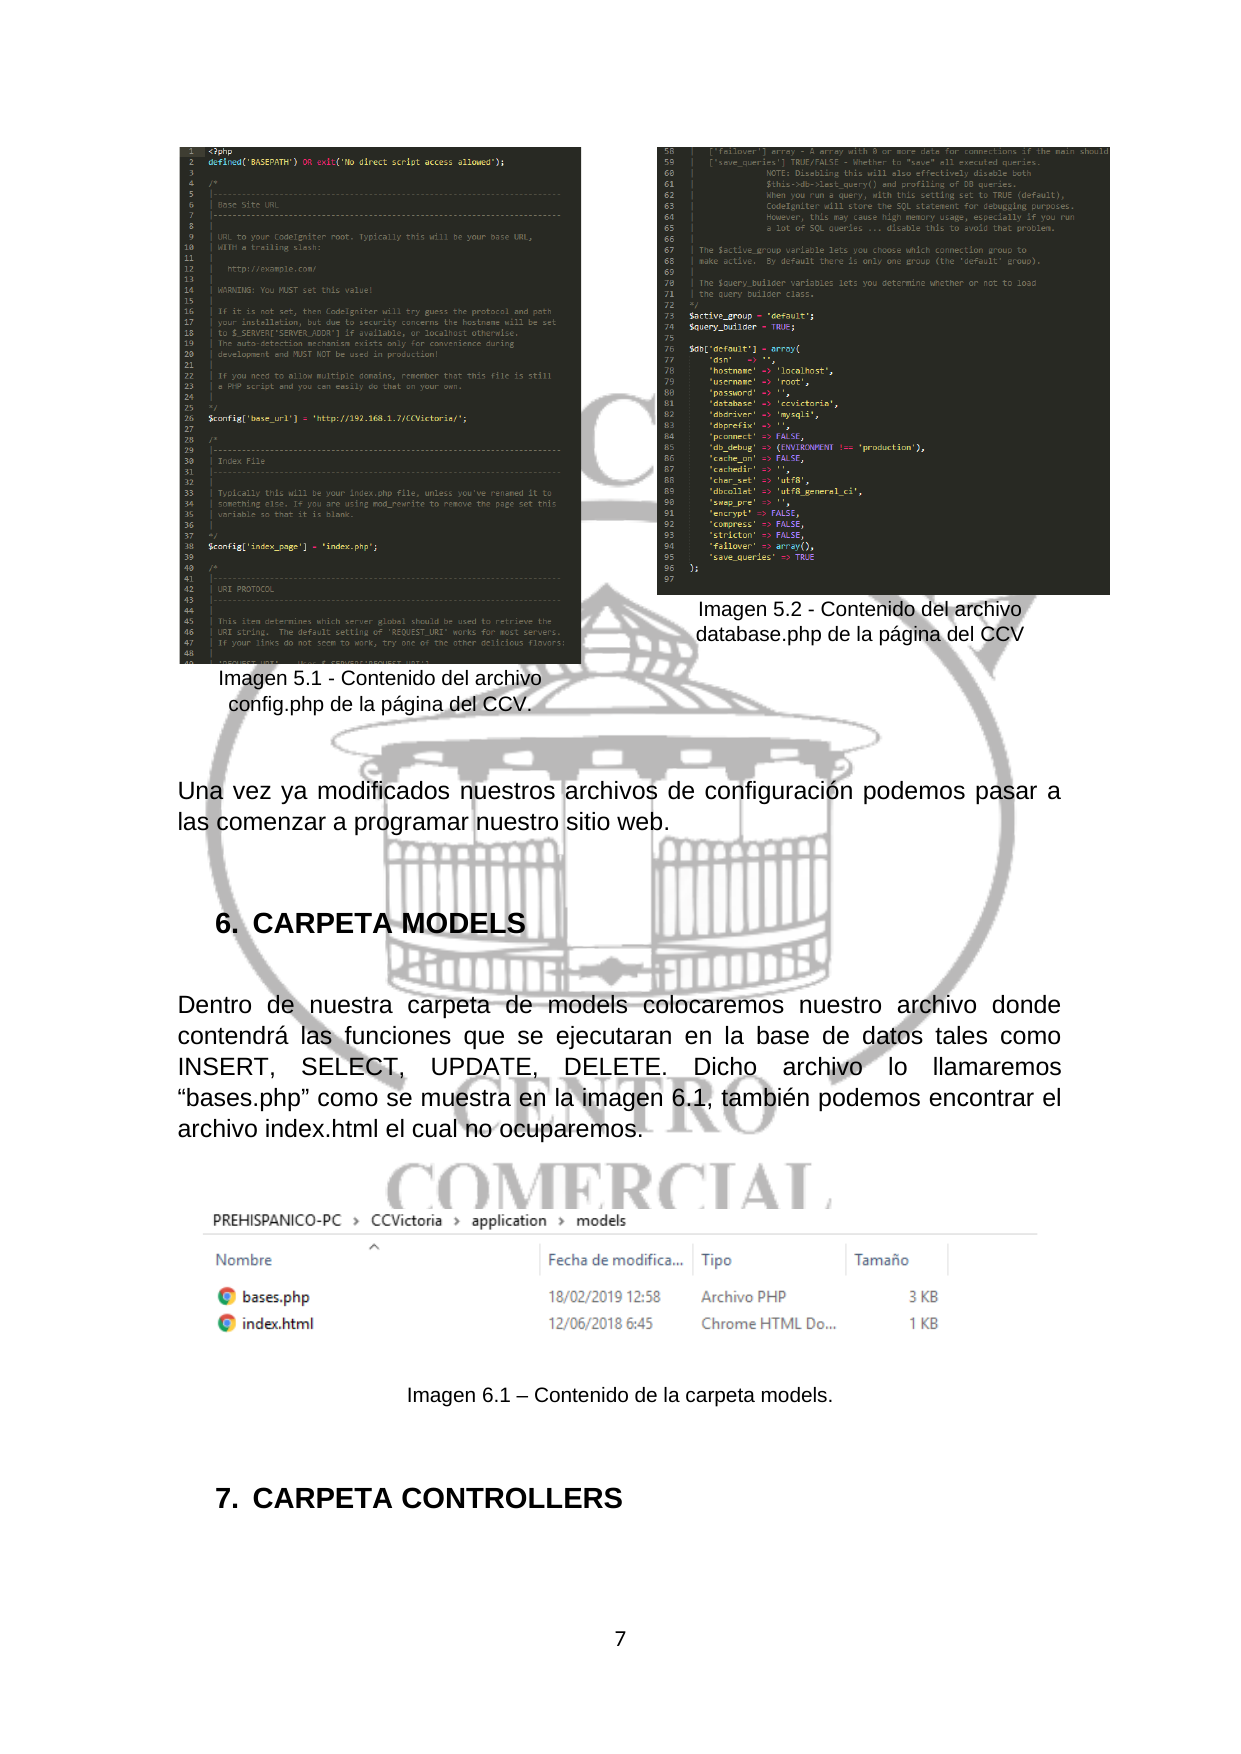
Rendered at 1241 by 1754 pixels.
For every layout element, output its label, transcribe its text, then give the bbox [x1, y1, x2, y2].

subtitle CARPETA MODELS [215, 906, 1063, 939]
text Imagen 6.1 – Contenido de la carpeta models. [177, 1383, 1063, 1407]
text Imagen 5.2 - Contenido del archivo database.php de la página del CCV [657, 595, 1063, 646]
picture [202, 1209, 1038, 1364]
text Dentro de nuestra carpeta de models colocaremos nuestro archivo donde contendrá las funciones que se ejecutaran en la base de datos tales como INSERT, SELECT, UPDATE, DELETE. Dicho archivo lo llamaremos “bases.php” como se muestra en la imagen 6.1, también podemos encontrar el archivo index.html el cual no ocuparemos. [177, 990, 1063, 1143]
text Una vez ya modificados nuestros archivos de configuración podemos pasar a las comenzar a programar nuestro sitio web. [177, 776, 1063, 836]
picture [179, 147, 582, 664]
subtitle CARPETA CONTROLLERS [215, 1481, 1063, 1515]
picture [657, 147, 1110, 595]
